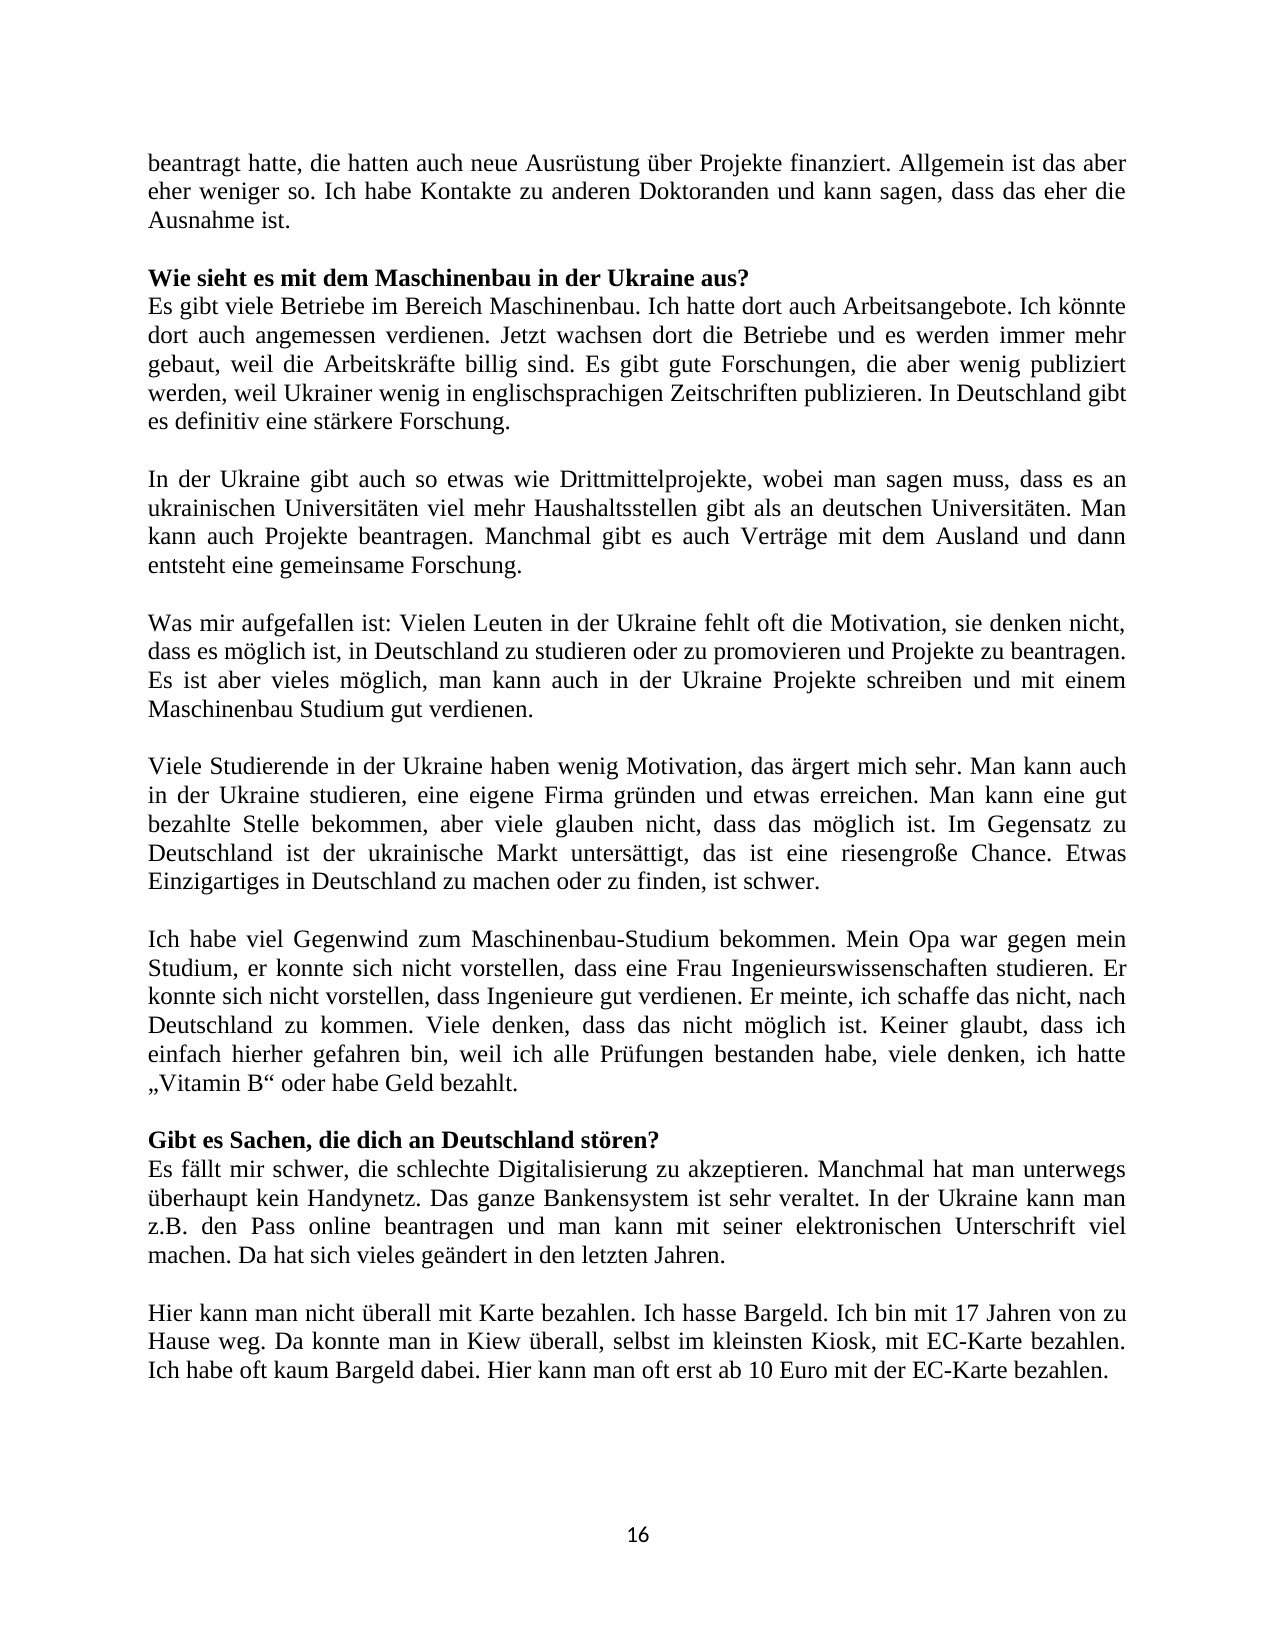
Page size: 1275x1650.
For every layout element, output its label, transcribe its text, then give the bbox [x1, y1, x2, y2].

text Gibt es Sachen, die dich an Deutschland stören? [148, 1125, 1127, 1154]
text Es fällt mir schwer, die schlechte Digitalisierung zu akzeptieren. Manchmal hat man unterwegs überhaupt kein Handynetz. Das ganze Bankensystem ist sehr veraltet. In der Ukraine kann man z.B. den Pass online beantragen und man kann mit seiner elektronischen Unterschrift viel machen. Da hat sich vieles geändert in den letzten Jahren. [148, 1154, 1127, 1269]
text Viele Studierende in der Ukraine haben wenig Motivation, das ärgert mich sehr. Man kann auch in der Ukraine studieren, eine eigene Firma gründen und etwas erreichen. Man kann eine gut bezahlte Stelle bekommen, aber viele glauben nicht, dass das möglich ist. Im Gegensatz zu Deutschland ist der ukrainische Markt untersättigt, das ist eine riesengroße Chance. Etwas Einzigartiges in Deutschland zu machen oder zu finden, ist schwer. [148, 751, 1127, 895]
text Hier kann man nicht überall mit Karte bezahlen. Ich hasse Bargeld. Ich bin mit 17 Jahren von zu Hause weg. Da konnte man in Kiew überall, selbst im kleinsten Kiosk, mit EC-Karte bezahlen. Ich habe oft kaum Bargeld dabei. Hier kann man oft erst ab 10 Euro mit der EC-Karte bezahlen. [148, 1298, 1127, 1384]
text Was mir aufgefallen ist: Vielen Leuten in der Ukraine fehlt oft die Motivation, sie denken nicht, dass es möglich ist, in Deutschland zu studieren oder zu promovieren und Projekte zu beantragen. Es ist aber vieles möglich, man kann auch in der Ukraine Projekte schreiben und mit einem Maschinenbau Studium gut verdienen. [148, 608, 1127, 723]
text In der Ukraine gibt auch so etwas wie Drittmittelprojekte, wobei man sagen muss, dass es an ukrainischen Universitäten viel mehr Haushaltsstellen gibt als an deutschen Universitäten. Man kann auch Projekte beantragen. Manchmal gibt es auch Verträge mit dem Ausland und dann entsteht eine gemeinsame Forschung. [148, 464, 1127, 579]
text Es gibt viele Betriebe im Bereich Maschinenbau. Ich hatte dort auch Arbeitsangebote. Ich könnte dort auch angemessen verdienen. Jetzt wachsen dort die Betriebe und es werden immer mehr gebaut, weil die Arbeitskräfte billig sind. Es gibt gute Forschungen, die aber wenig publiziert werden, weil Ukrainer wenig in englischsprachigen Zeitschriften publizieren. In Deutschland gibt es definitiv eine stärkere Forschung. [148, 291, 1127, 435]
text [148, 148, 1127, 234]
text Ich habe viel Gegenwind zum Maschinenbau-Studium bekommen. Mein Opa war gegen mein Studium, er konnte sich nicht vorstellen, dass eine Frau Ingenieurswissenschaften studieren. Er konnte sich nicht vorstellen, dass Ingenieure gut verdienen. Er meinte, ich schaffe das nicht, nach Deutschland zu kommen. Viele denken, dass das nicht möglich ist. Keiner glaubt, dass ich einfach hierher gefahren bin, weil ich alle Prüfungen bestanden habe, viele denken, ich hatte „Vitamin B“ oder habe Geld bezahlt. [148, 924, 1127, 1096]
text Wie sieht es mit dem Maschinenbau in der Ukraine aus? [148, 263, 1127, 291]
